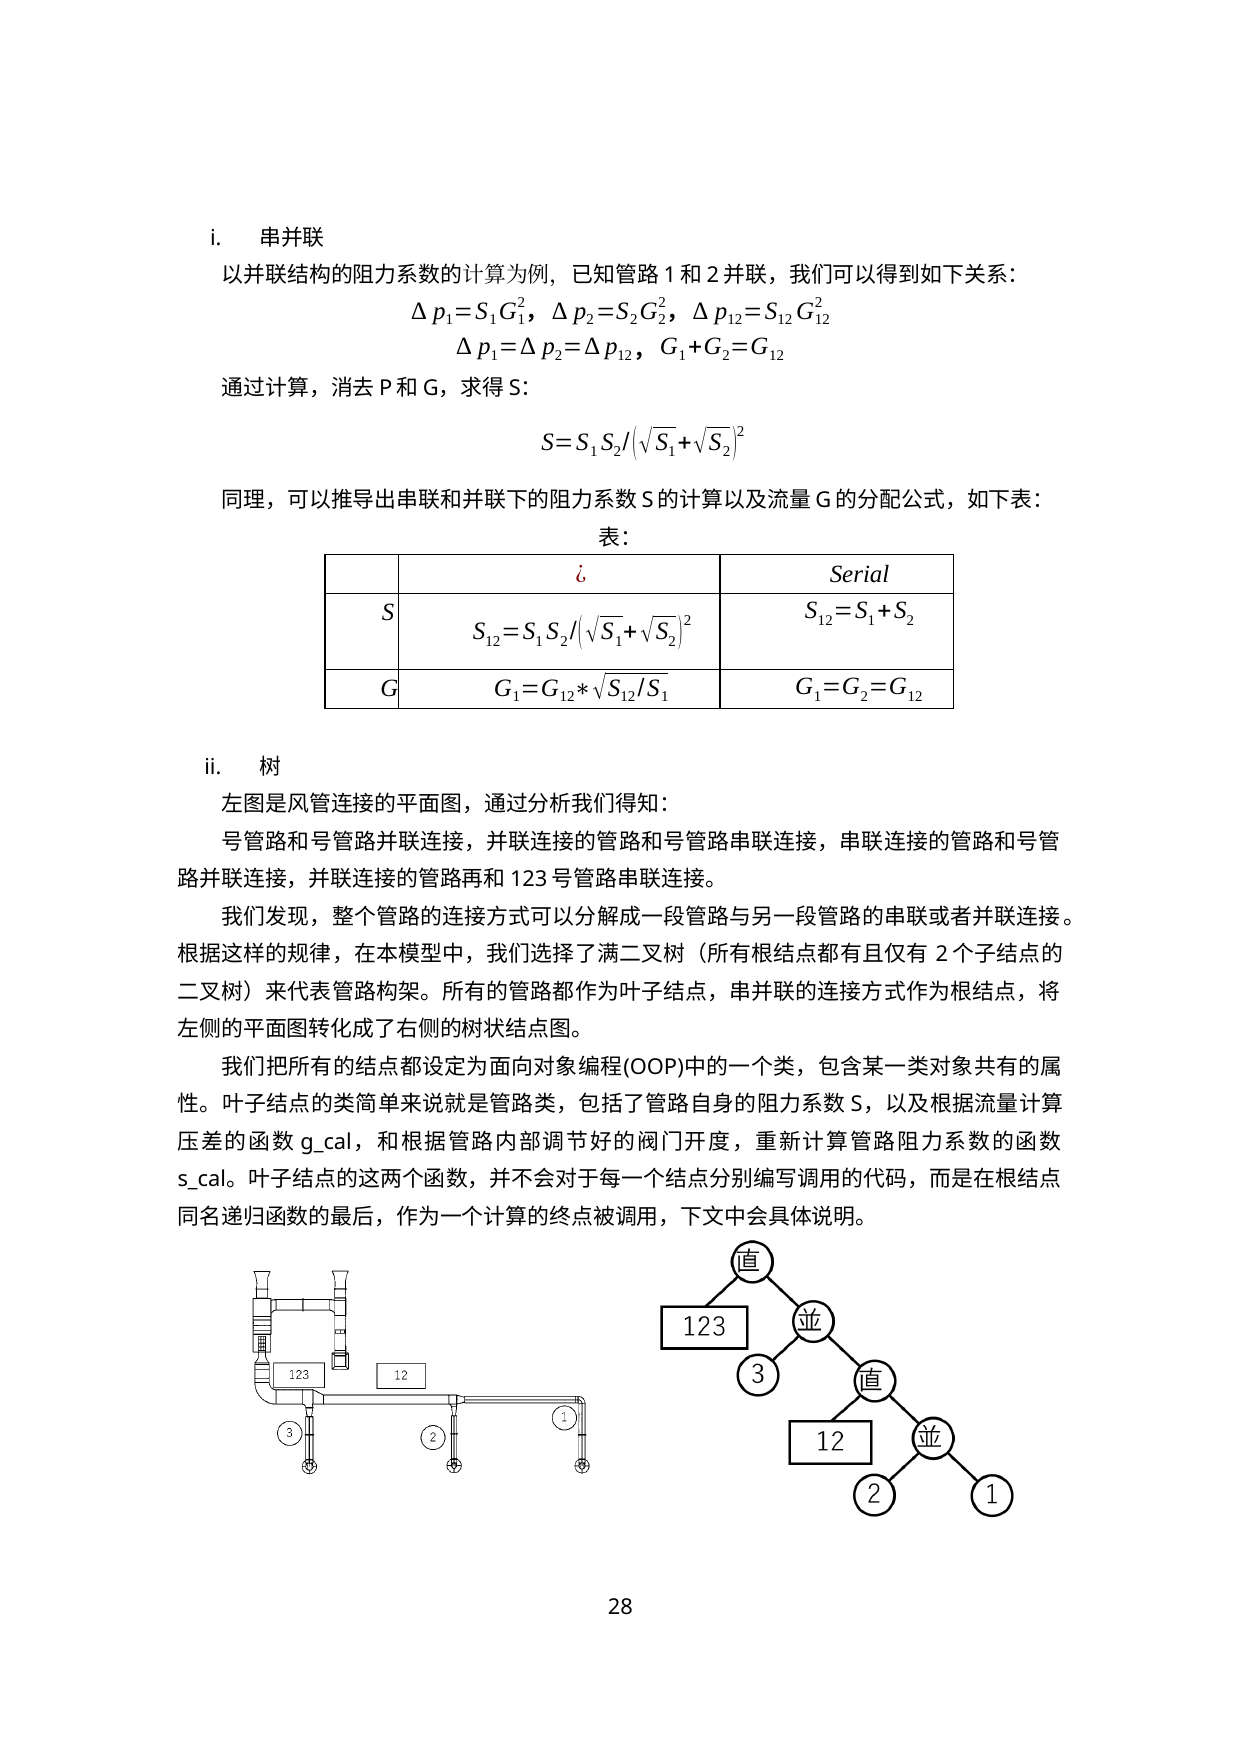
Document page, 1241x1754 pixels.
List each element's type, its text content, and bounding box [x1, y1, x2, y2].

table_header [326, 555, 398, 593]
text 表： [177, 517, 1063, 554]
text ， [177, 329, 1063, 367]
text 通过计算，消去P和G，求得S： [177, 367, 1063, 404]
text 我们把所有的结点都设定为面向对象编程(OOP)中的一个类，包含某一类对象共有的属性。叶子结点的类简单来说就是管路类，包括了管路自身的阻力系数S，以及根据流量计算压差的函数g_cal，和根据管路内部调节好的阀门开度，重新计算管路阻力系数的函数s_cal。叶子结点的这两个函数，并不会对于每一个结点分别编写调用的代码，而是在根结点同名递归函数的最后，作为一个计算的终点被调用，下文中会具体说明。 [177, 1046, 1063, 1233]
text 我们发现，整个管路的连接方式可以分解成一段管路与另一段管路的串联或者并联连接。根据这样的规律，在本模型中，我们选择了满二叉树（所有根结点都有且仅有2个子结点的二叉树）来代表管路构架。所有的管路都作为叶子结点，串并联的连接方式作为根结点，将左侧的平面图转化成了右侧的树状结点图。 [177, 896, 1063, 1046]
table_cell [721, 670, 953, 707]
text 左图是风管连接的平面图，通过分析我们得知： [177, 783, 1063, 821]
table_cell [399, 670, 719, 707]
table_cell [399, 594, 719, 669]
text 号管路和号管路并联连接，并联连接的管路和号管路串联连接，串联连接的管路和号管路并联连接，并联连接的管路再和123号管路串联连接。 [177, 821, 1063, 896]
text ， ， [177, 292, 1063, 329]
table_cell [326, 594, 398, 669]
table_header [399, 555, 719, 593]
table_cell [326, 670, 398, 707]
table_header [721, 555, 953, 593]
text 以并联结构的阻力系数的计算为例，已知管路1和2并联，我们可以得到如下关系： [177, 254, 1063, 292]
list 串并联 [221, 217, 1063, 254]
table_cell [721, 594, 953, 669]
list 树 [221, 746, 1063, 783]
text 同理，可以推导出串联和并联下的阻力系数S的计算以及流量G的分配公式，如下表： [177, 479, 1063, 517]
